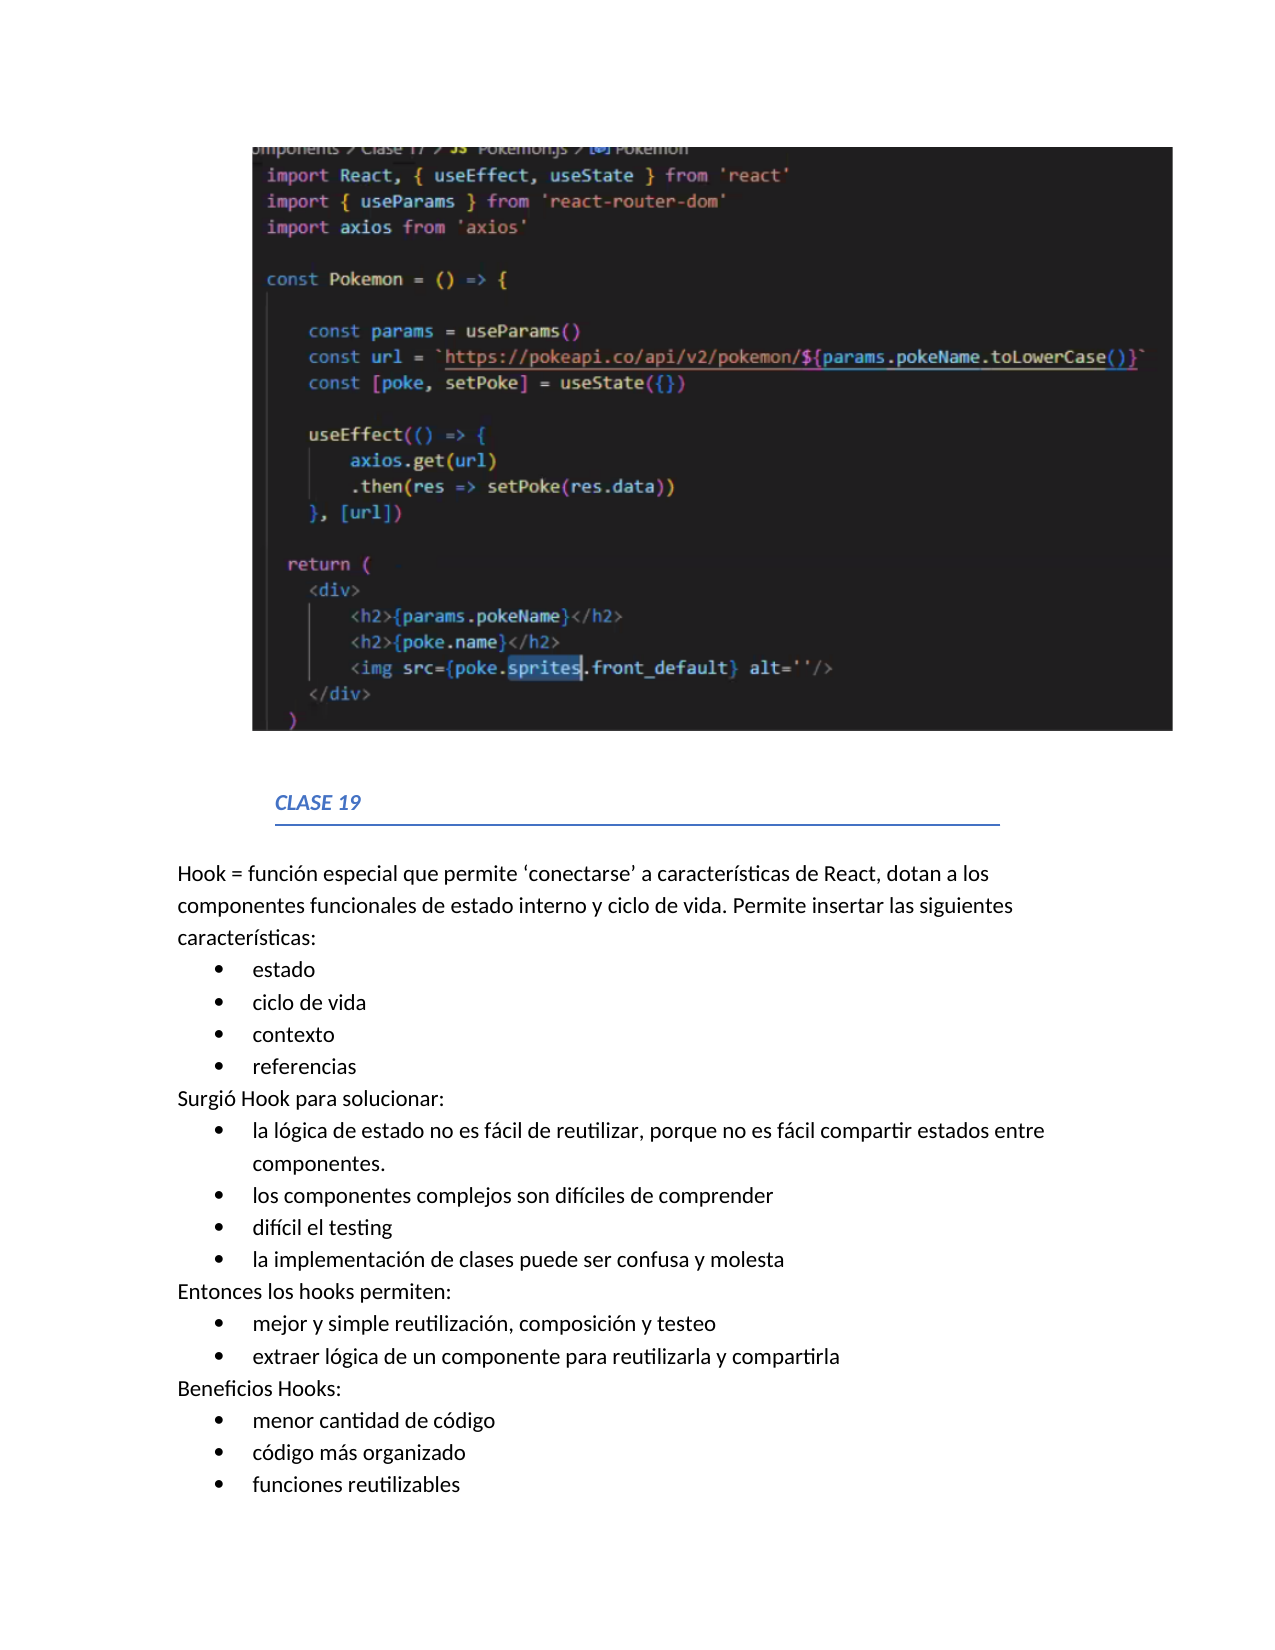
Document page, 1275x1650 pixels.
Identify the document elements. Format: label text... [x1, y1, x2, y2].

list la implementación de clases puede ser confusa y molesta [215, 1245, 1098, 1273]
text Entonces los hooks permiten: [177, 1277, 1098, 1305]
list estado [215, 956, 1098, 983]
list funciones reutilizables [215, 1471, 1098, 1498]
text Beneficios Hooks: [177, 1374, 1098, 1402]
list ciclo de vida [215, 988, 1098, 1016]
text Surgió Hook para solucionar: [177, 1084, 1098, 1112]
list menor cantidad de código [215, 1406, 1098, 1434]
list referencias [215, 1052, 1098, 1080]
list los componentes complejos son difíciles de comprender [215, 1181, 1098, 1209]
list código más organizado [215, 1438, 1098, 1466]
list mejor y simple reutilización, composición y testeo [215, 1309, 1098, 1338]
list la lógica de estado no es fácil de reutilizar, porque no es fácil compartir estados entre componentes. [215, 1116, 1098, 1177]
list extraer lógica de un componente para reutilizarla y compartirla [215, 1342, 1098, 1370]
text CLASE 19 [275, 788, 1000, 824]
text Hook = función especial que permite ‘conectarse’ a características de React, dotan a los componentes funcionales de estado interno y ciclo de vida. Permite insertar las siguientes características: [177, 859, 1098, 951]
list contexto [215, 1020, 1098, 1048]
list difícil el testing [215, 1213, 1098, 1241]
picture [252, 147, 1173, 731]
